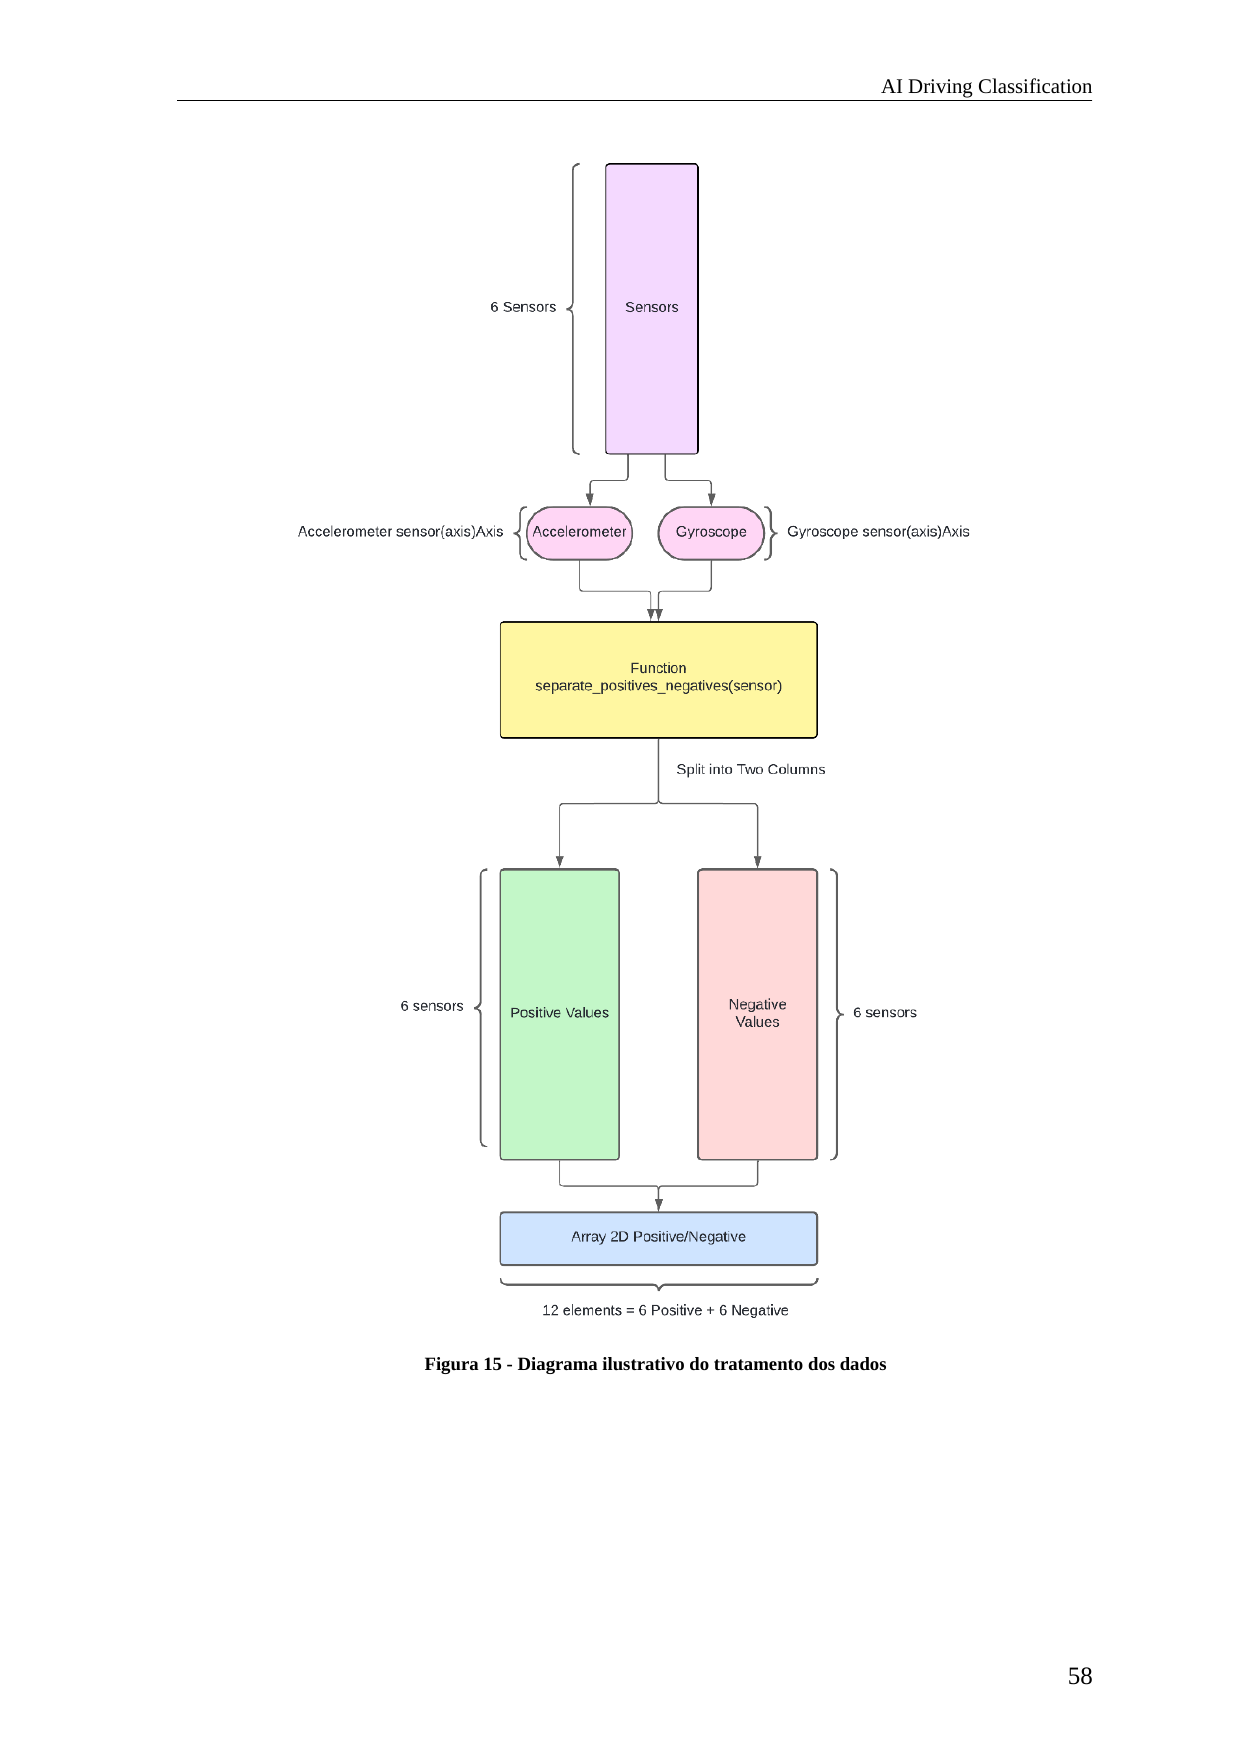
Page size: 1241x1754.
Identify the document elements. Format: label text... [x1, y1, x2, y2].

text Figura 15 - Diagrama ilustrativo do tratamento dos dados [177, 1353, 1092, 1375]
picture [286, 147, 983, 1329]
